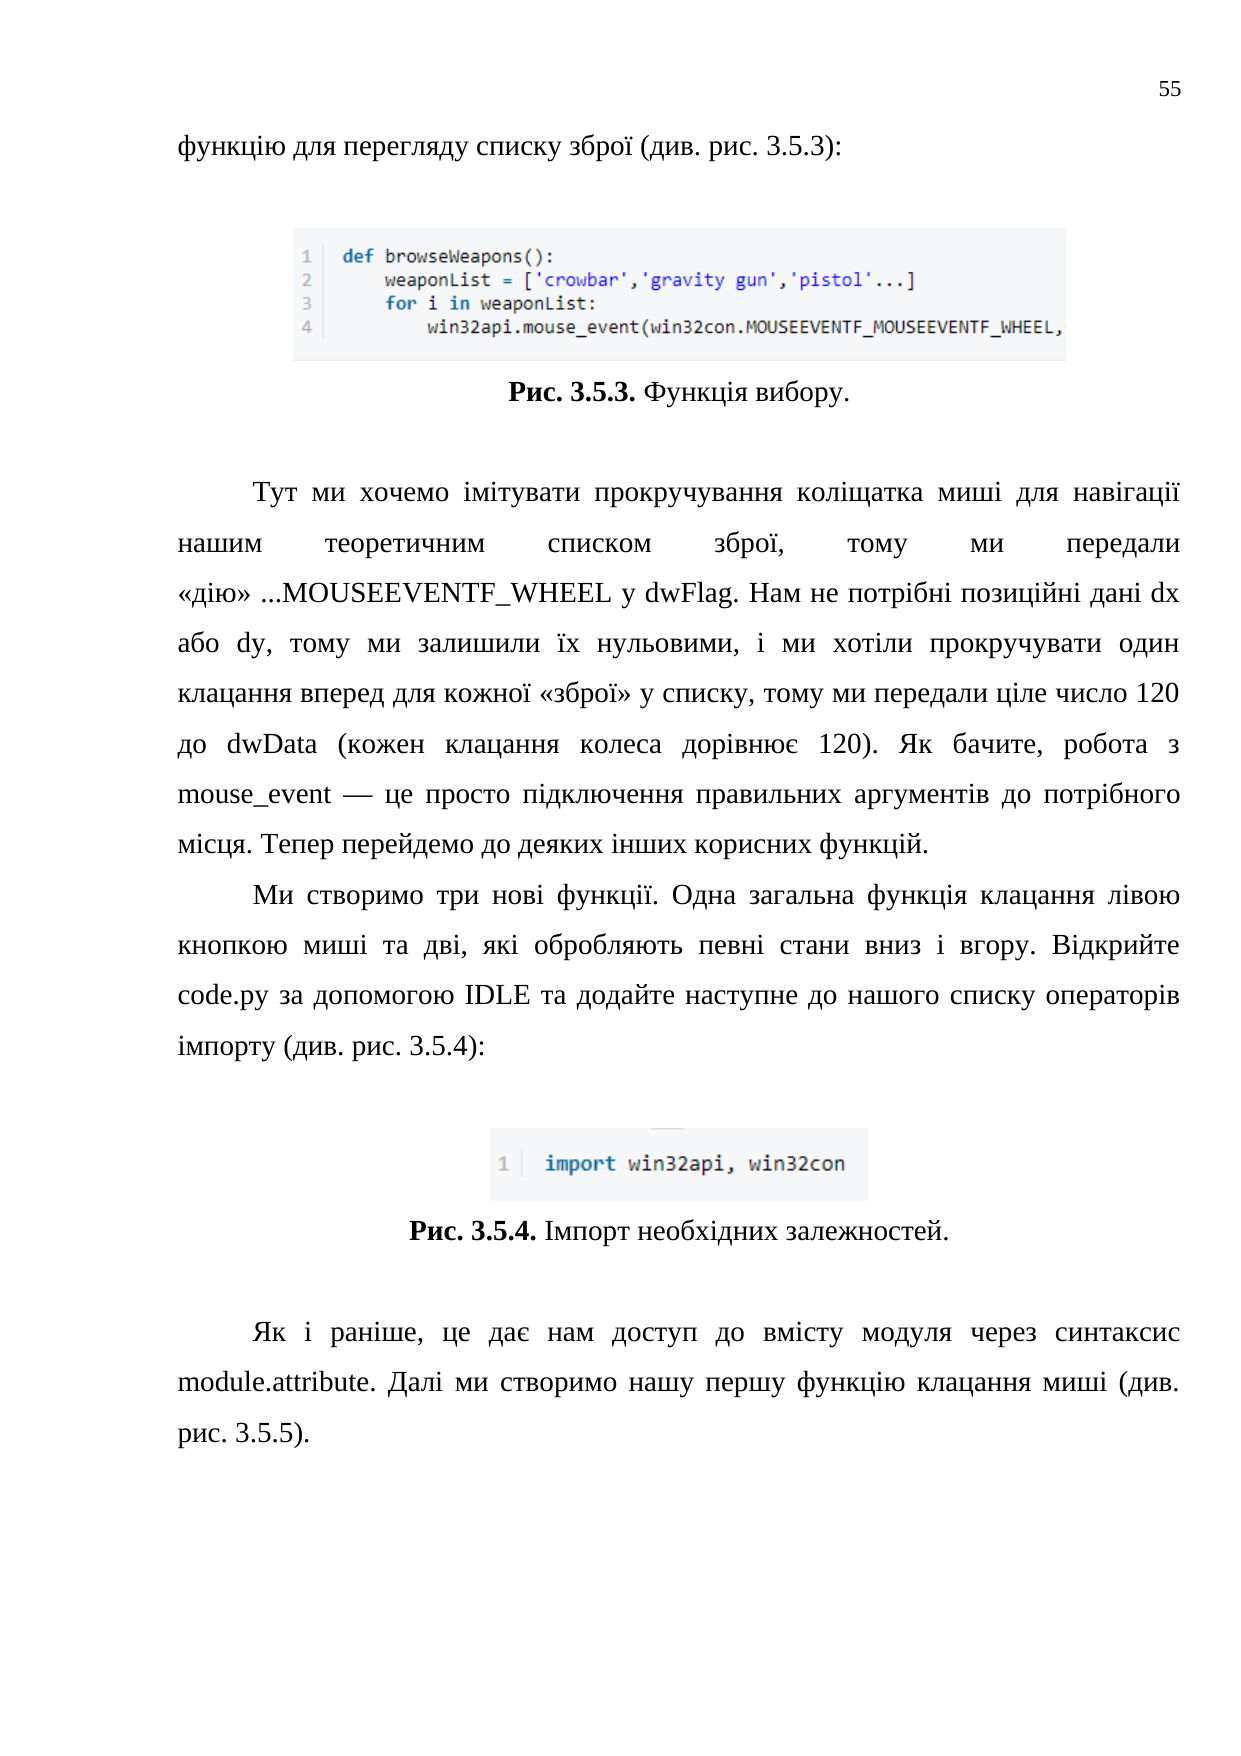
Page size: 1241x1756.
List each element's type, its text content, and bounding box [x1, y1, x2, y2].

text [177, 128, 1181, 161]
text Як і раніше, це дає нам доступ до вмісту модуля через синтаксис module.attribute. Далі ми створимо нашу першу функцію клацання миші (див. рис. 3.5.5). [177, 1314, 1181, 1448]
picture [292, 228, 1066, 361]
text Тут ми хочемо імітувати прокручування коліщатка миші для навігації нашим теоретичним списком зброї, тому ми передали «дію» ...MOUSEEVENTF_WHEEL у dwFlag. Нам не потрібні позиційні дані dx або dy, тому ми залишили їх нульовими, і ми хотіли прокручувати один клацання вперед для кожної «зброї» у списку, тому ми передали ціле число 120 до dwData (кожен клацання колеса дорівнює 120). Як бачите, робота з mouse_event — це просто підключення правильних аргументів до потрібного місця. Тепер перейдемо до деяких інших корисних функцій. [177, 474, 1181, 860]
text Рис. 3.5.3. Функція вибору. [177, 374, 1181, 407]
picture [490, 1128, 869, 1201]
text Ми створимо три нові функції. Одна загальна функція клацання лівою кнопкою миші та дві, які обробляють певні стани вниз і вгору. Відкрийте code.py за допомогою IDLE та додайте наступне до нашого списку операторів імпорту (див. рис. 3.5.4): [177, 877, 1181, 1061]
text Рис. 3.5.4. Імпорт необхідних залежностей. [177, 1213, 1181, 1247]
